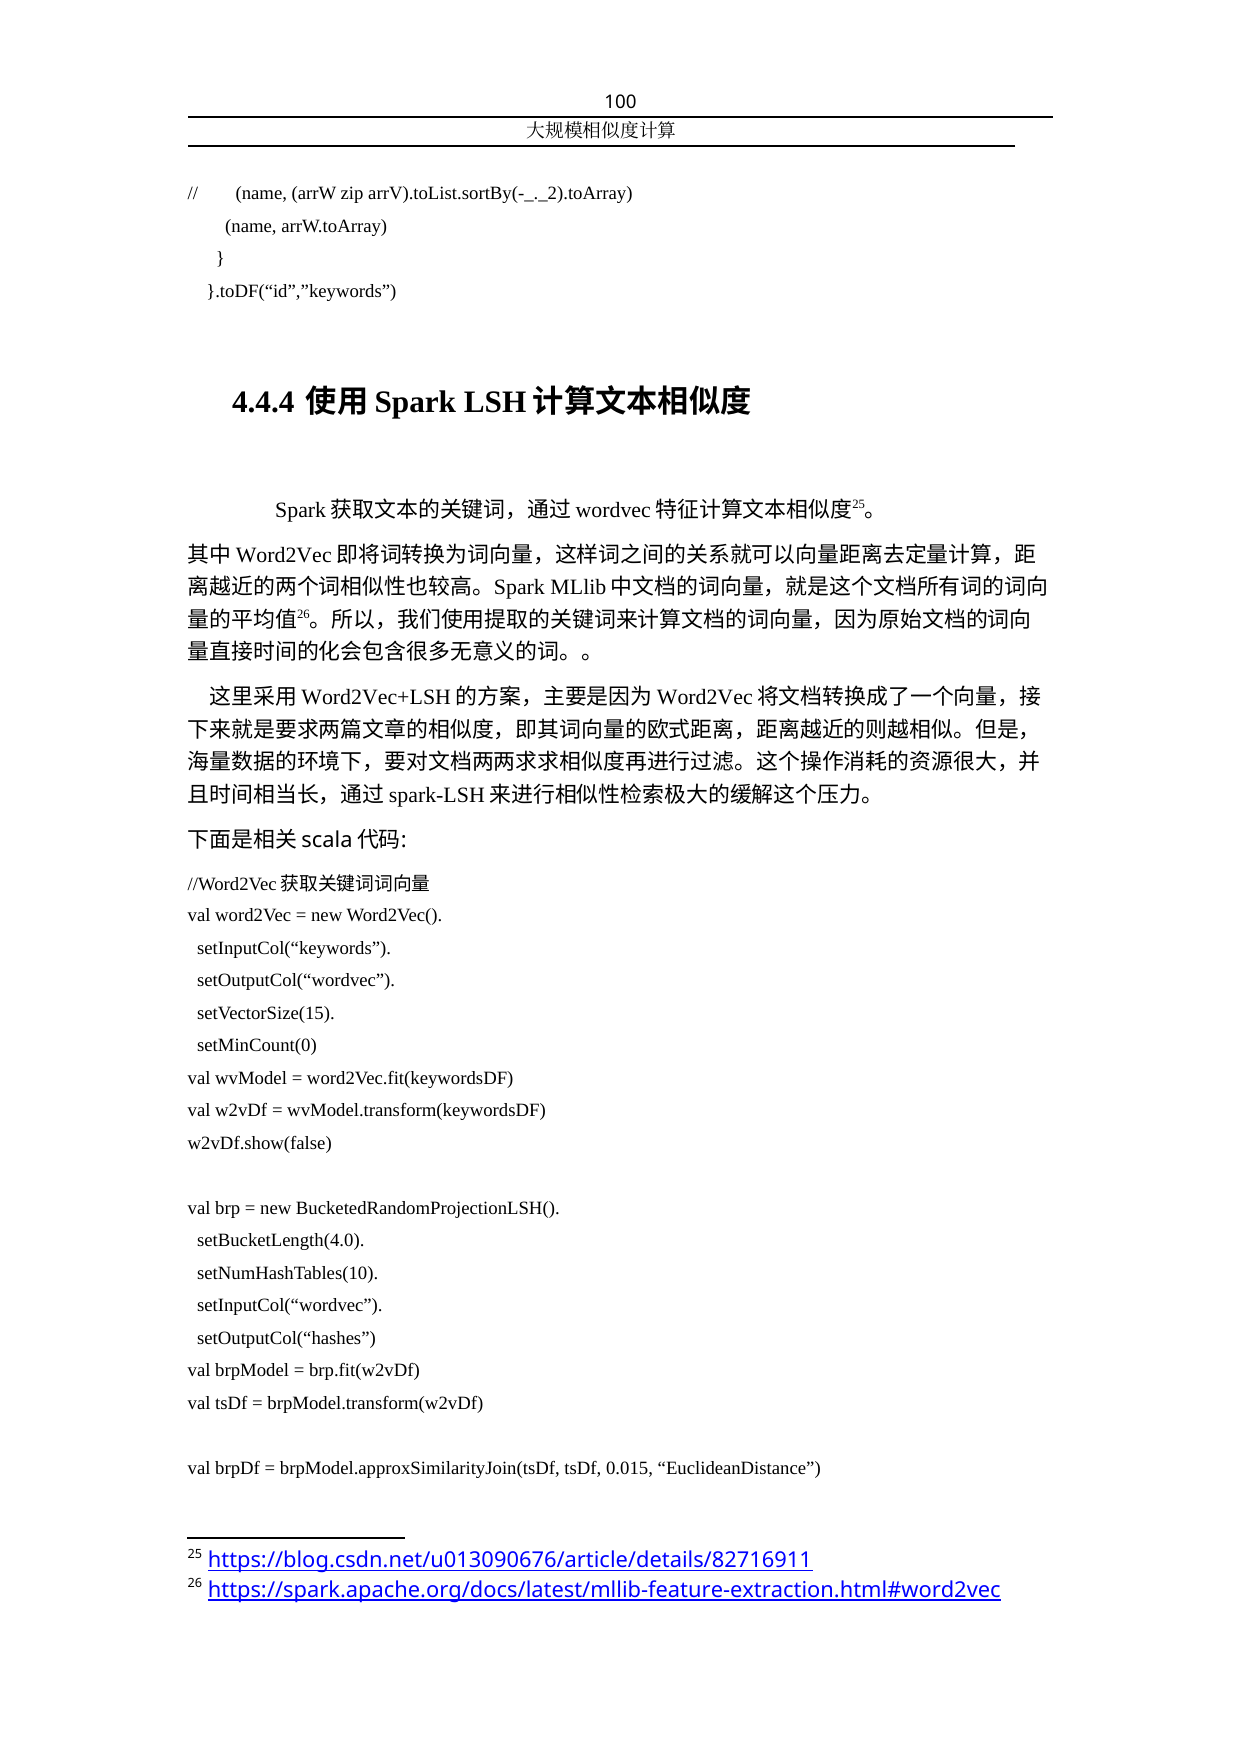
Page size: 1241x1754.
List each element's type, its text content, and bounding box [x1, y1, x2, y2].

text 其中Word2Vec即将词转换为词向量，这样词之间的关系就可以向量距离去定量计算，距离越近的两个词相似性也较高。Spark MLlib中文档的词向量，就是这个文档所有词的词向量的平均值。所以，我们使用提取的关键词来计算文档的词向量，因为原始文档的词向量直接时间的化会包含很多无意义的词。。 [187, 536, 1053, 666]
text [187, 177, 1053, 307]
text Spark获取文本的关键词，通过wordvec特征计算文本相似度。 [231, 491, 1053, 524]
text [187, 866, 1053, 1484]
text 下面是相关scala代码: [187, 821, 1053, 854]
subtitle 使用Spark LSH计算文本相似度 [232, 366, 1053, 431]
text 这里采用Word2Vec+LSH的方案，主要是因为Word2Vec将文档转换成了一个向量，接下来就是要求两篇文章的相似度，即其词向量的欧式距离，距离越近的则越相似。但是，海量数据的环境下，要对文档两两求求相似度再进行过滤。这个操作消耗的资源很大，并且时间相当长，通过spark-LSH来进行相似性检索极大的缓解这个压力。 [187, 679, 1053, 809]
